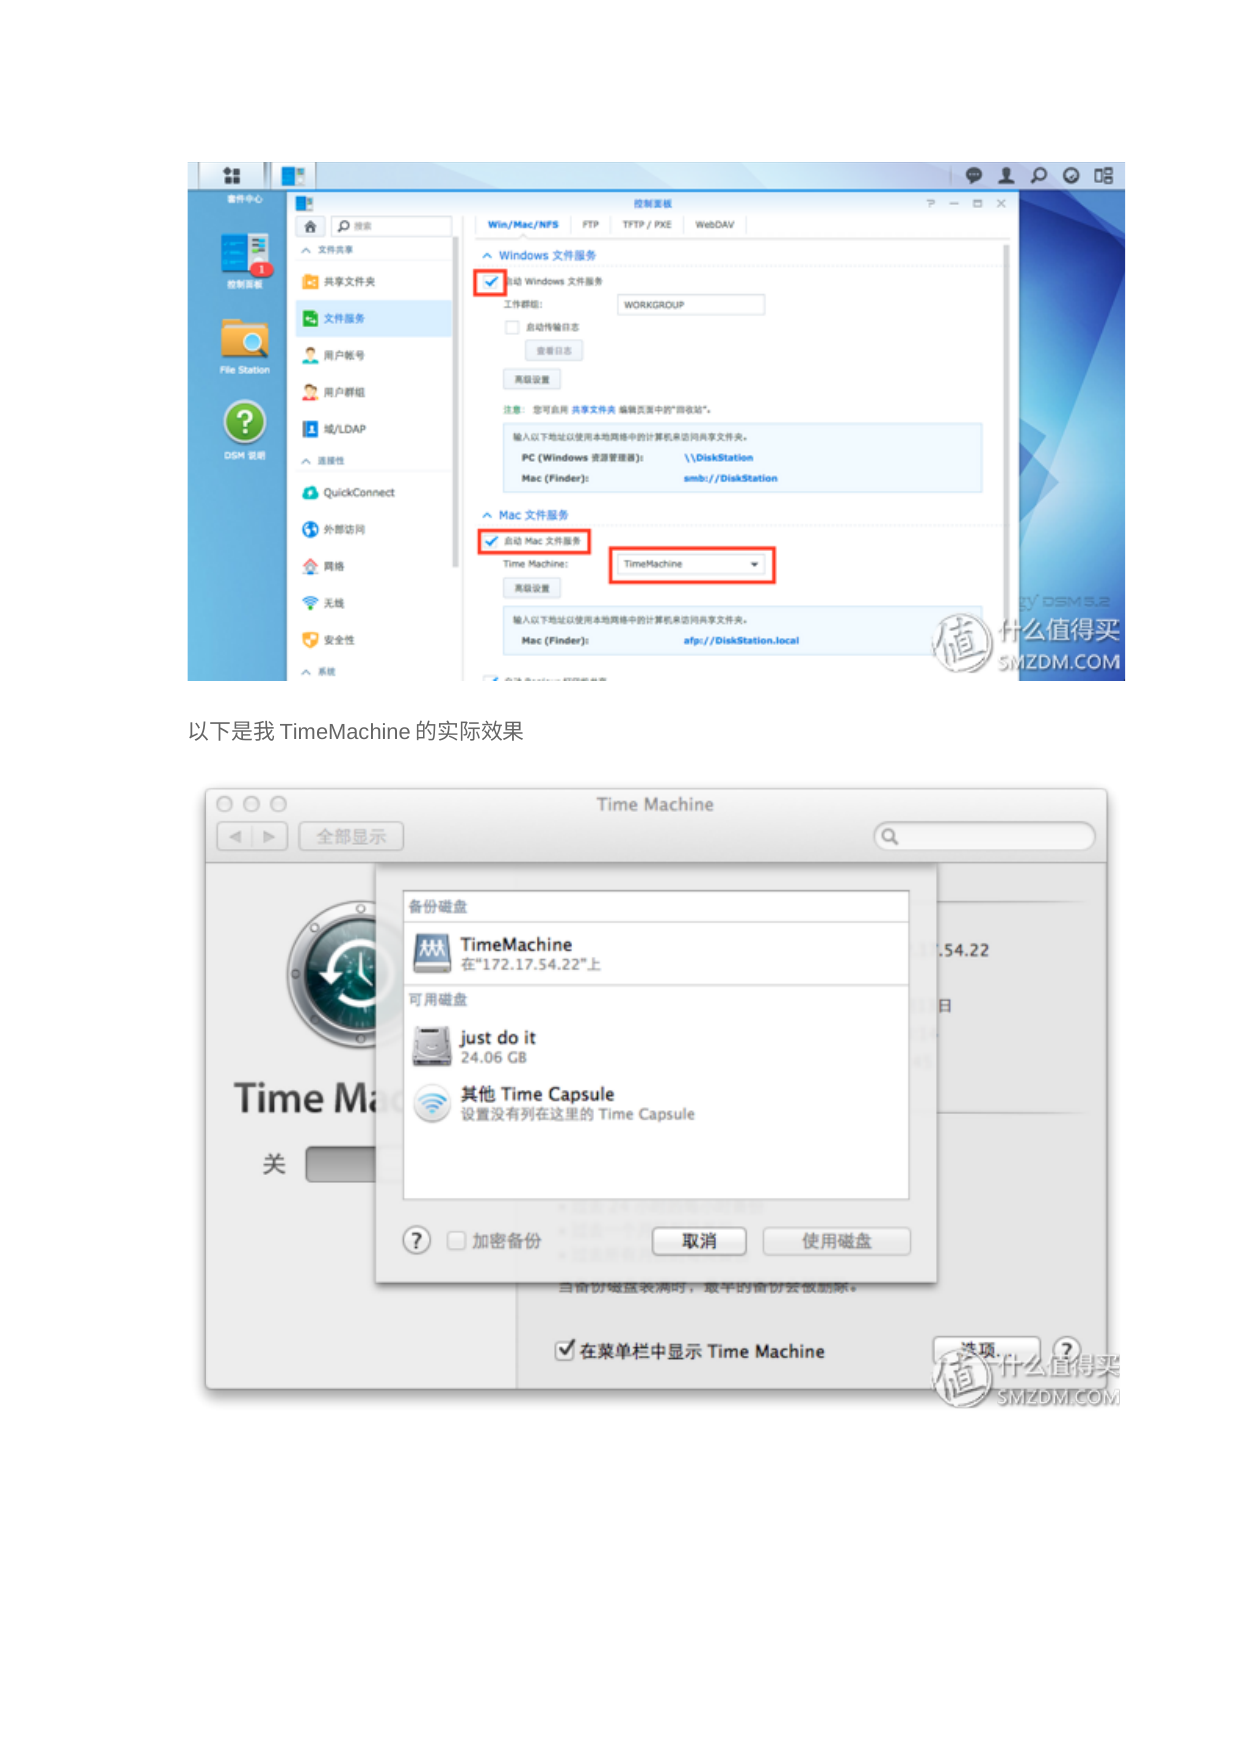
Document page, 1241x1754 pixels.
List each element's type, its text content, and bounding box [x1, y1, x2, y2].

picture [187, 777, 1125, 1416]
picture [187, 162, 1125, 681]
text 以下是我TimeMachine的实际效果 [187, 713, 1053, 746]
